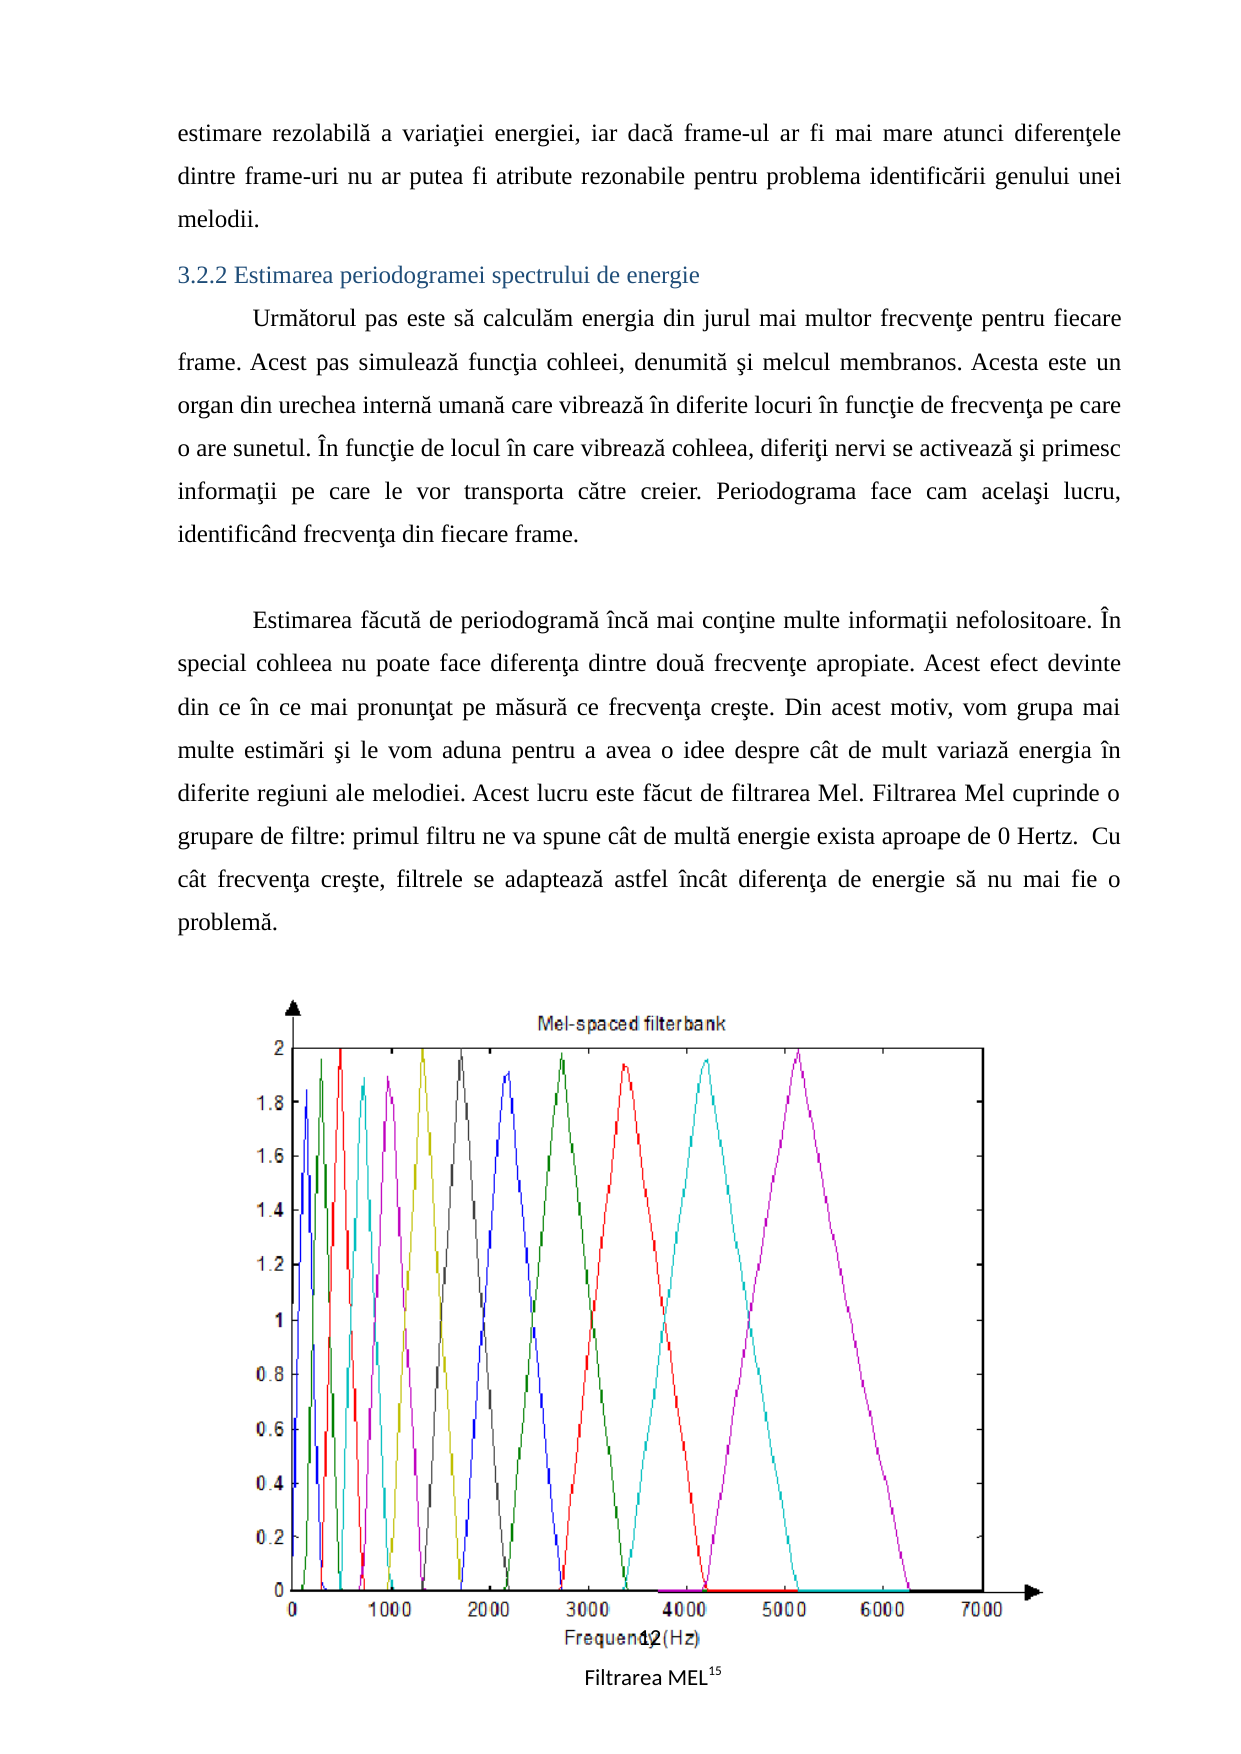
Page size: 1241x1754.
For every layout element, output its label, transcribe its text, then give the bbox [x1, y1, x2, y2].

picture [235, 984, 1064, 1657]
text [177, 118, 1122, 233]
text Următorul pas este să calculăm energia din jurul mai multor frecvenţe pentru fiecare frame. Acest pas simulează funcţia cohleei, denumită şi melcul membranos. Acesta este un organ din urechea internă umană care vibrează în diferite locuri în funcţie de frecvenţa pe care o are sunetul. În funcţie de locul în care vibrează cohleea, diferiţi nervi se activează şi primesc informaţii pe care le vor transporta către creier. Periodograma face cam acelaşi lucru, identificând frecvenţa din fiecare frame. [177, 303, 1122, 548]
text Estimarea făcută de periodogramă încă mai conţine multe informaţii nefolositoare. În special cohleea nu poate face diferenţa dintre două frecvenţe apropiate. Acest efect devinte din ce în ce mai pronunţat pe măsură ce frecvenţa creşte. Din acest motiv, vom grupa mai multe estimări şi le vom aduna pentru a avea o idee despre cât de mult variază energia în diferite regiuni ale melodiei. Acest lucru este făcut de filtrarea Mel. Filtrarea Mel cuprinde o grupare de filtre: primul filtru ne va spune cât de multă energie exista aproape de 0 Hertz. Cu cât frecvenţa creşte, filtrele se adaptează astfel încât diferenţa de energie să nu mai fie o problemă. [177, 605, 1122, 936]
subtitle 3.2.2 Estimarea periodogramei spectrului de energie [177, 260, 1122, 289]
